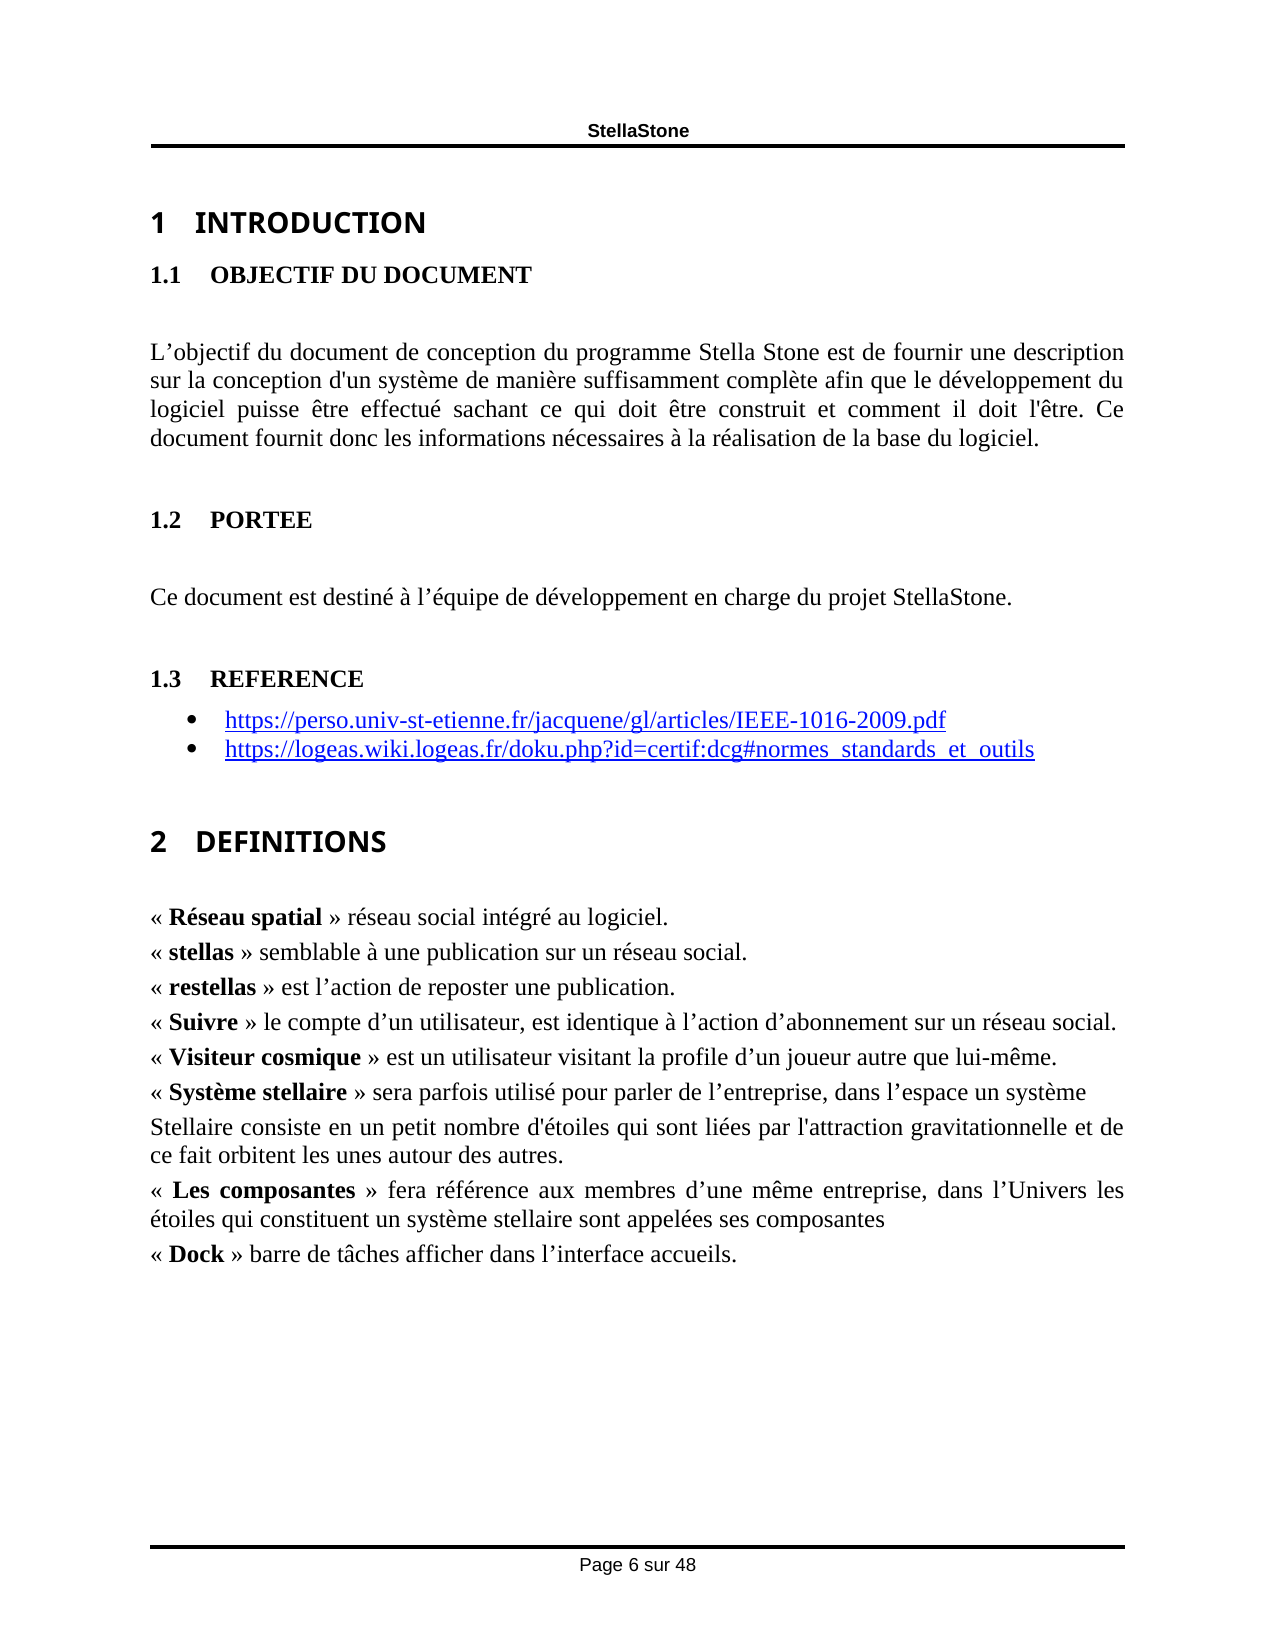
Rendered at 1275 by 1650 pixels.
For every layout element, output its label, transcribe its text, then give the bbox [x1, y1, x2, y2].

list https://logeas.wiki.logeas.fr/doku.php?id=certif:dcg#normes_standards_et_outils [187, 734, 1125, 763]
subtitle Portee [150, 506, 1125, 534]
text « restellas » est l’action de reposter une publication. [150, 972, 1125, 1001]
text « stellas » semblable à une publication sur un réseau social. [150, 937, 1125, 966]
text « Visiteur cosmique » est un utilisateur visitant la profile d’un joueur autre que lui-même. [150, 1042, 1125, 1071]
subtitle Objectif du document [150, 261, 1125, 289]
text « Système stellaire » sera parfois utilisé pour parler de l’entreprise, dans l’espace un système [150, 1077, 1125, 1106]
subtitle Reference [150, 664, 1125, 693]
text Ce document est destiné à l’équipe de développement en charge du projet StellaStone. [150, 582, 1125, 611]
text « Suivre » le compte d’un utilisateur, est identique à l’action d’abonnement sur un réseau social. [150, 1007, 1125, 1036]
text « Dock » barre de tâches afficher dans l’interface accueils. [150, 1239, 1125, 1268]
text « Réseau spatial » réseau social intégré au logiciel. [150, 902, 1125, 931]
subtitle Definitions [150, 821, 1125, 861]
text Stellaire consiste en un petit nombre d'étoiles qui sont liées par l'attraction gravitationnelle et de ce fait orbitent les unes autour des autres. [150, 1112, 1125, 1169]
subtitle INTRODUCTION [150, 202, 1125, 242]
list https://perso.univ-st-etienne.fr/jacquene/gl/articles/IEEE-1016-2009.pdf [187, 706, 1125, 734]
text « Les composantes » fera référence aux membres d’une même entreprise, dans l’Univers les étoiles qui constituent un système stellaire sont appelées ses composantes [150, 1176, 1125, 1233]
text L’objectif du document de conception du programme Stella Stone est de fournir une description sur la conception d'un système de manière suffisamment complète afin que le développement du logiciel puisse être effectué sachant ce qui doit être construit et comment il doit l'être. Ce document fournit donc les informations nécessaires à la réalisation de la base du logiciel. [150, 337, 1125, 452]
